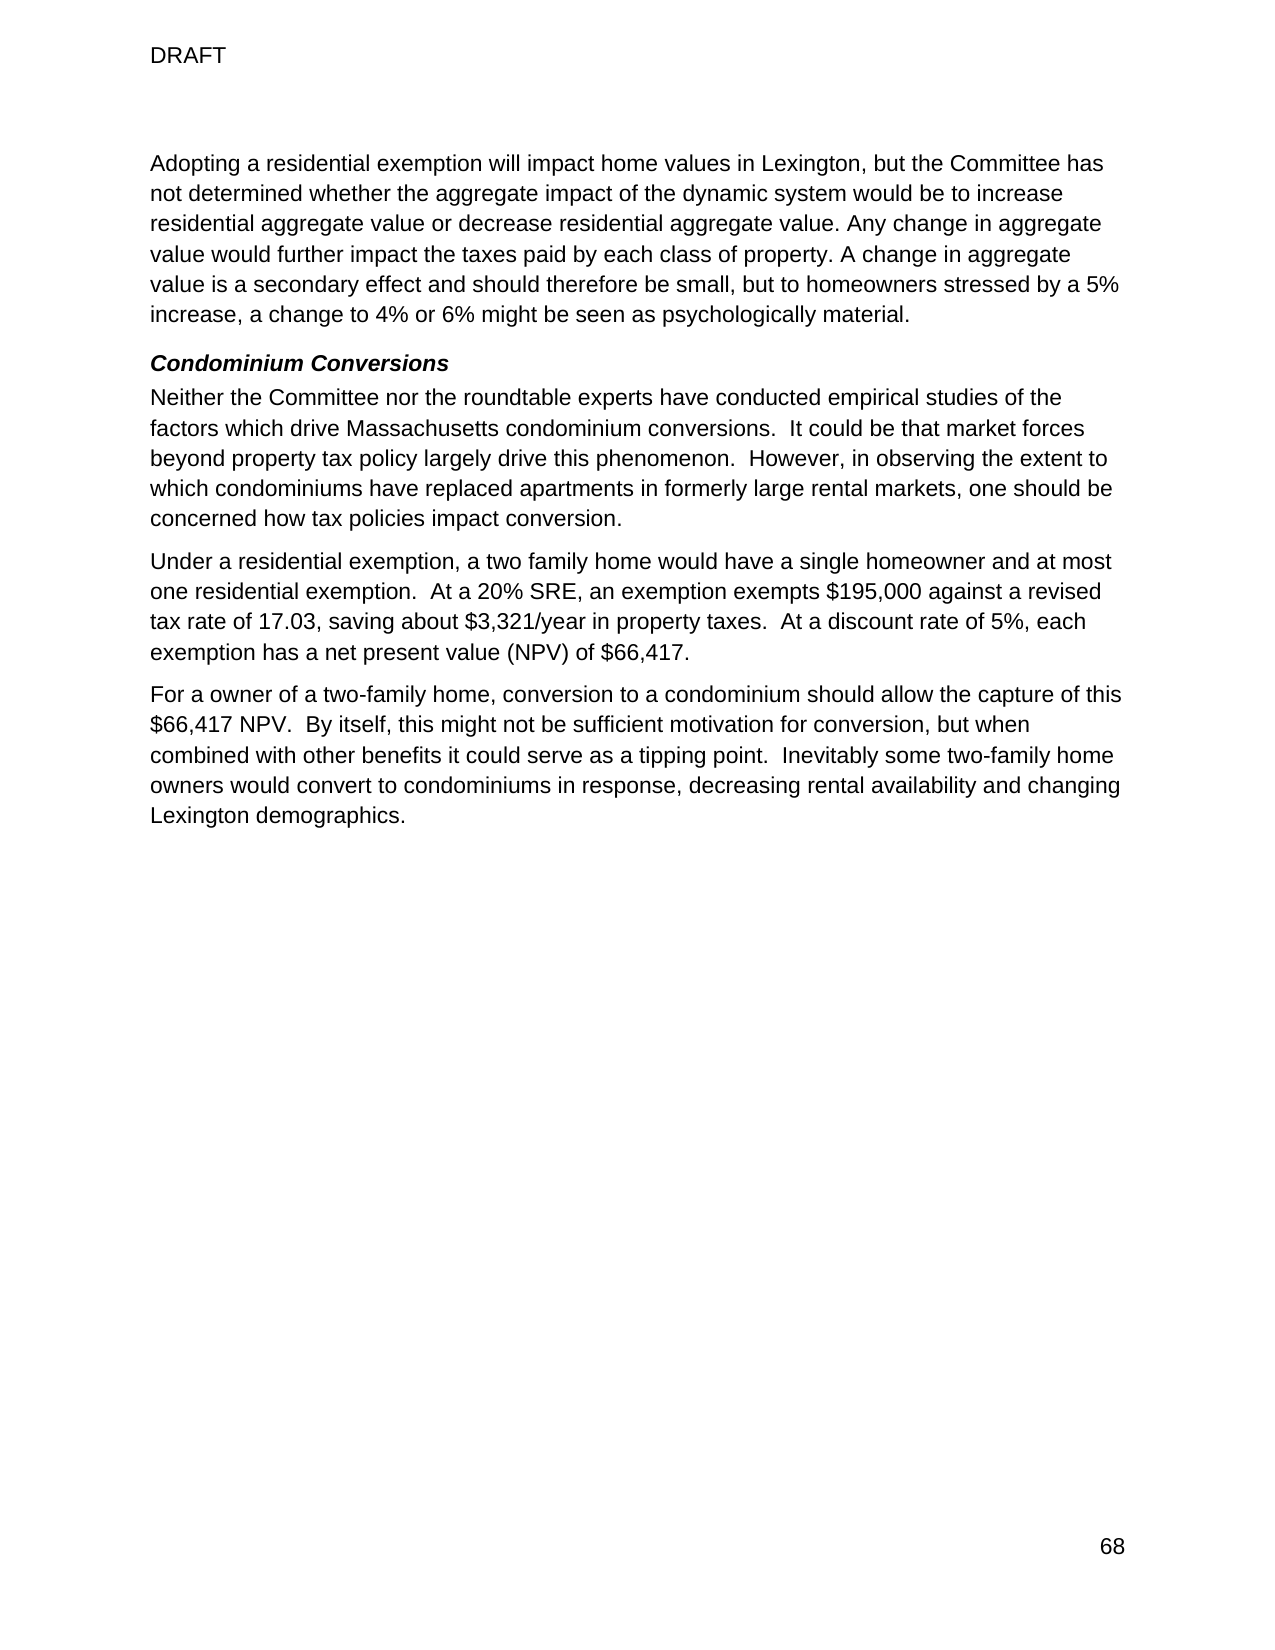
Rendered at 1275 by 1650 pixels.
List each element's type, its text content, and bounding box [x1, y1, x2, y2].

subtitle Condominium Conversions [150, 350, 1125, 376]
text For a owner of a two-family home, conversion to a condominium should allow the capture of this $66,417 NPV. By itself, this might not be sufficient motivation for conversion, but when combined with other benefits it could serve as a tipping point. Inevitably some two-family home owners would convert to condominiums in response, decreasing rental availability and changing Lexington demographics. [150, 681, 1125, 828]
text Under a residential exemption, a two family home would have a single homeowner and at most one residential exemption. At a 20% SRE, an exemption exempts $195,000 against a revised tax rate of 17.03, saving about $3,321/year in property taxes. At a discount rate of 5%, each exemption has a net present value (NPV) of $66,417. [150, 548, 1125, 665]
text Adopting a residential exemption will impact home values in Lexington, but the Committee has not determined whether the aggregate impact of the dynamic system would be to increase residential aggregate value or decrease residential aggregate value. Any change in aggregate value would further impact the taxes paid by each class of property. A change in aggregate value is a secondary effect and should therefore be small, but to homeowners stressed by a 5% increase, a change to 4% or 6% might be seen as psychologically material. [150, 150, 1125, 327]
text Neither the Committee nor the roundtable experts have conducted empirical studies of the factors which drive Massachusetts condominium conversions. It could be that market forces beyond property tax policy largely drive this phenomenon. However, in observing the extent to which condominiums have replaced apartments in formerly large rental markets, one should be concerned how tax policies impact conversion. [150, 384, 1125, 532]
